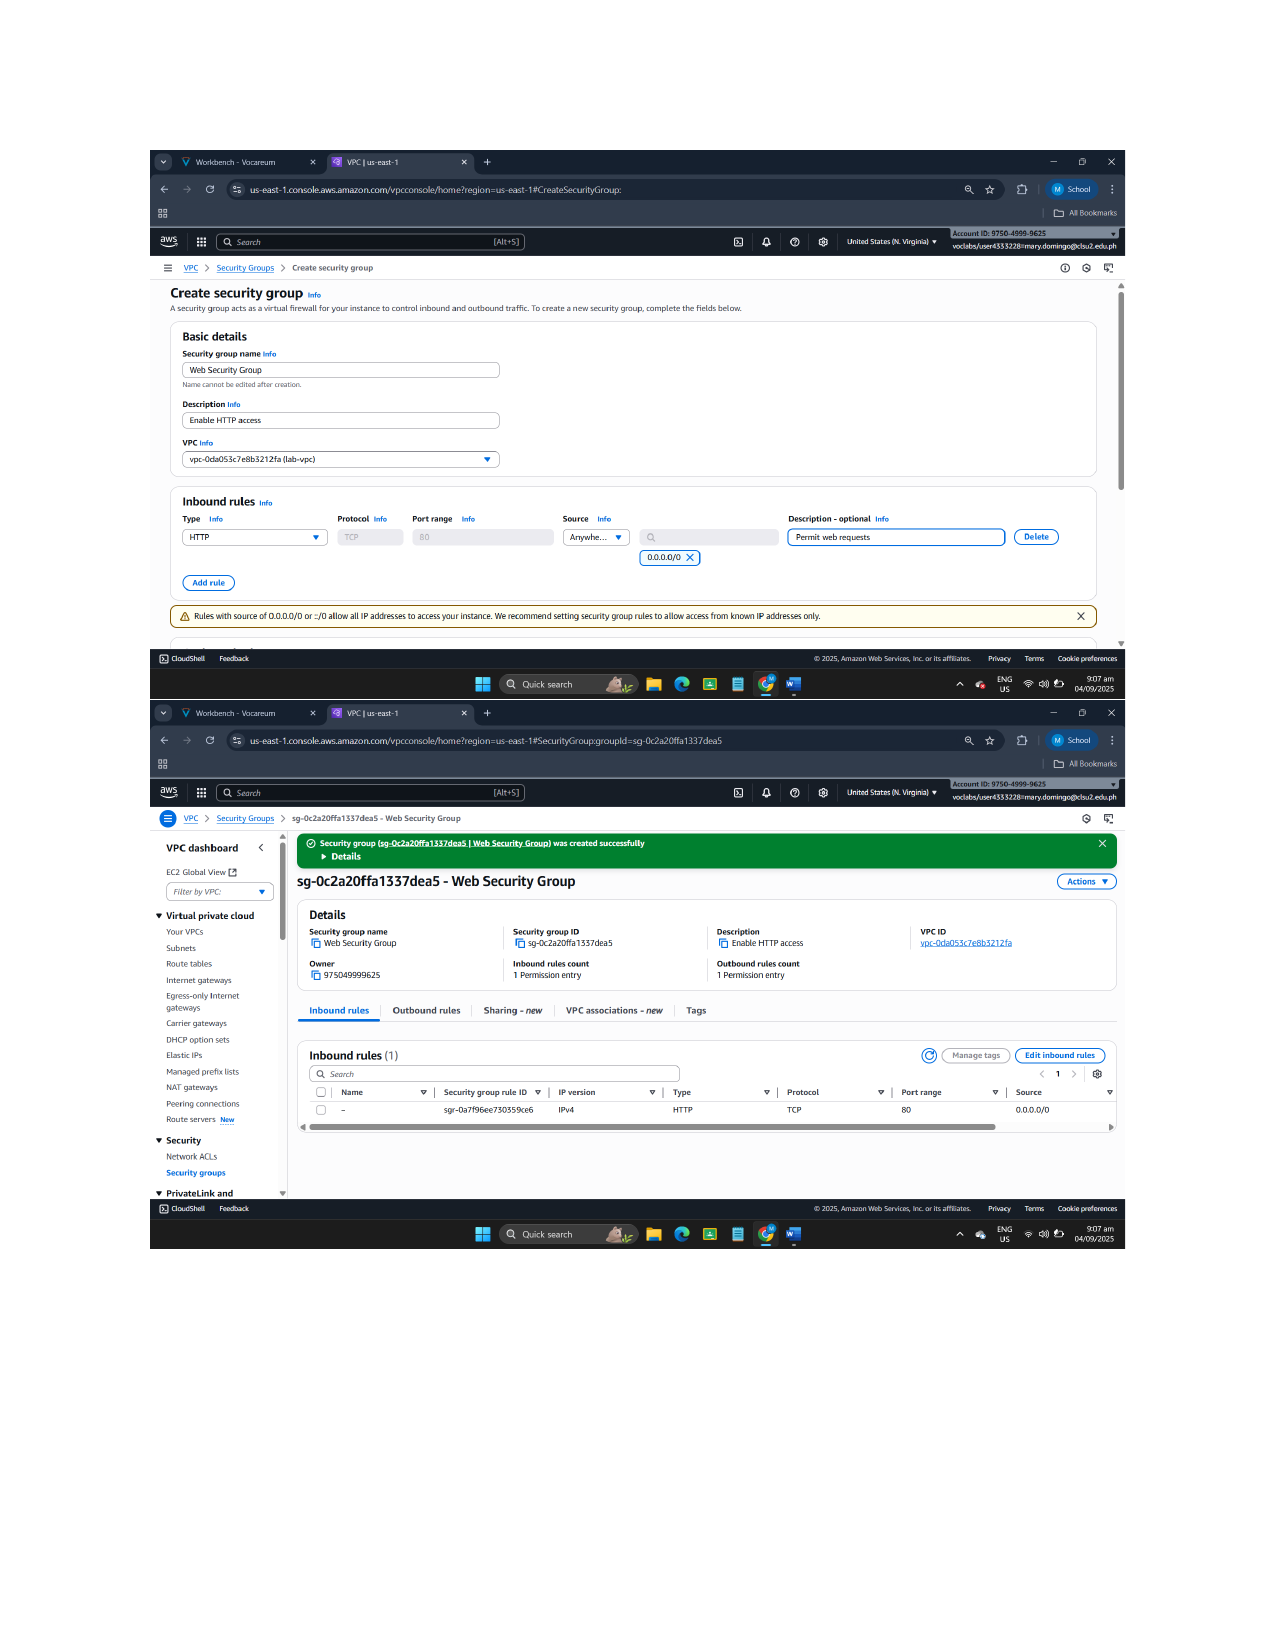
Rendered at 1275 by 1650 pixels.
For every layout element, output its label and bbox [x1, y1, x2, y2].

picture [150, 700, 1125, 1249]
picture [150, 150, 1125, 699]
